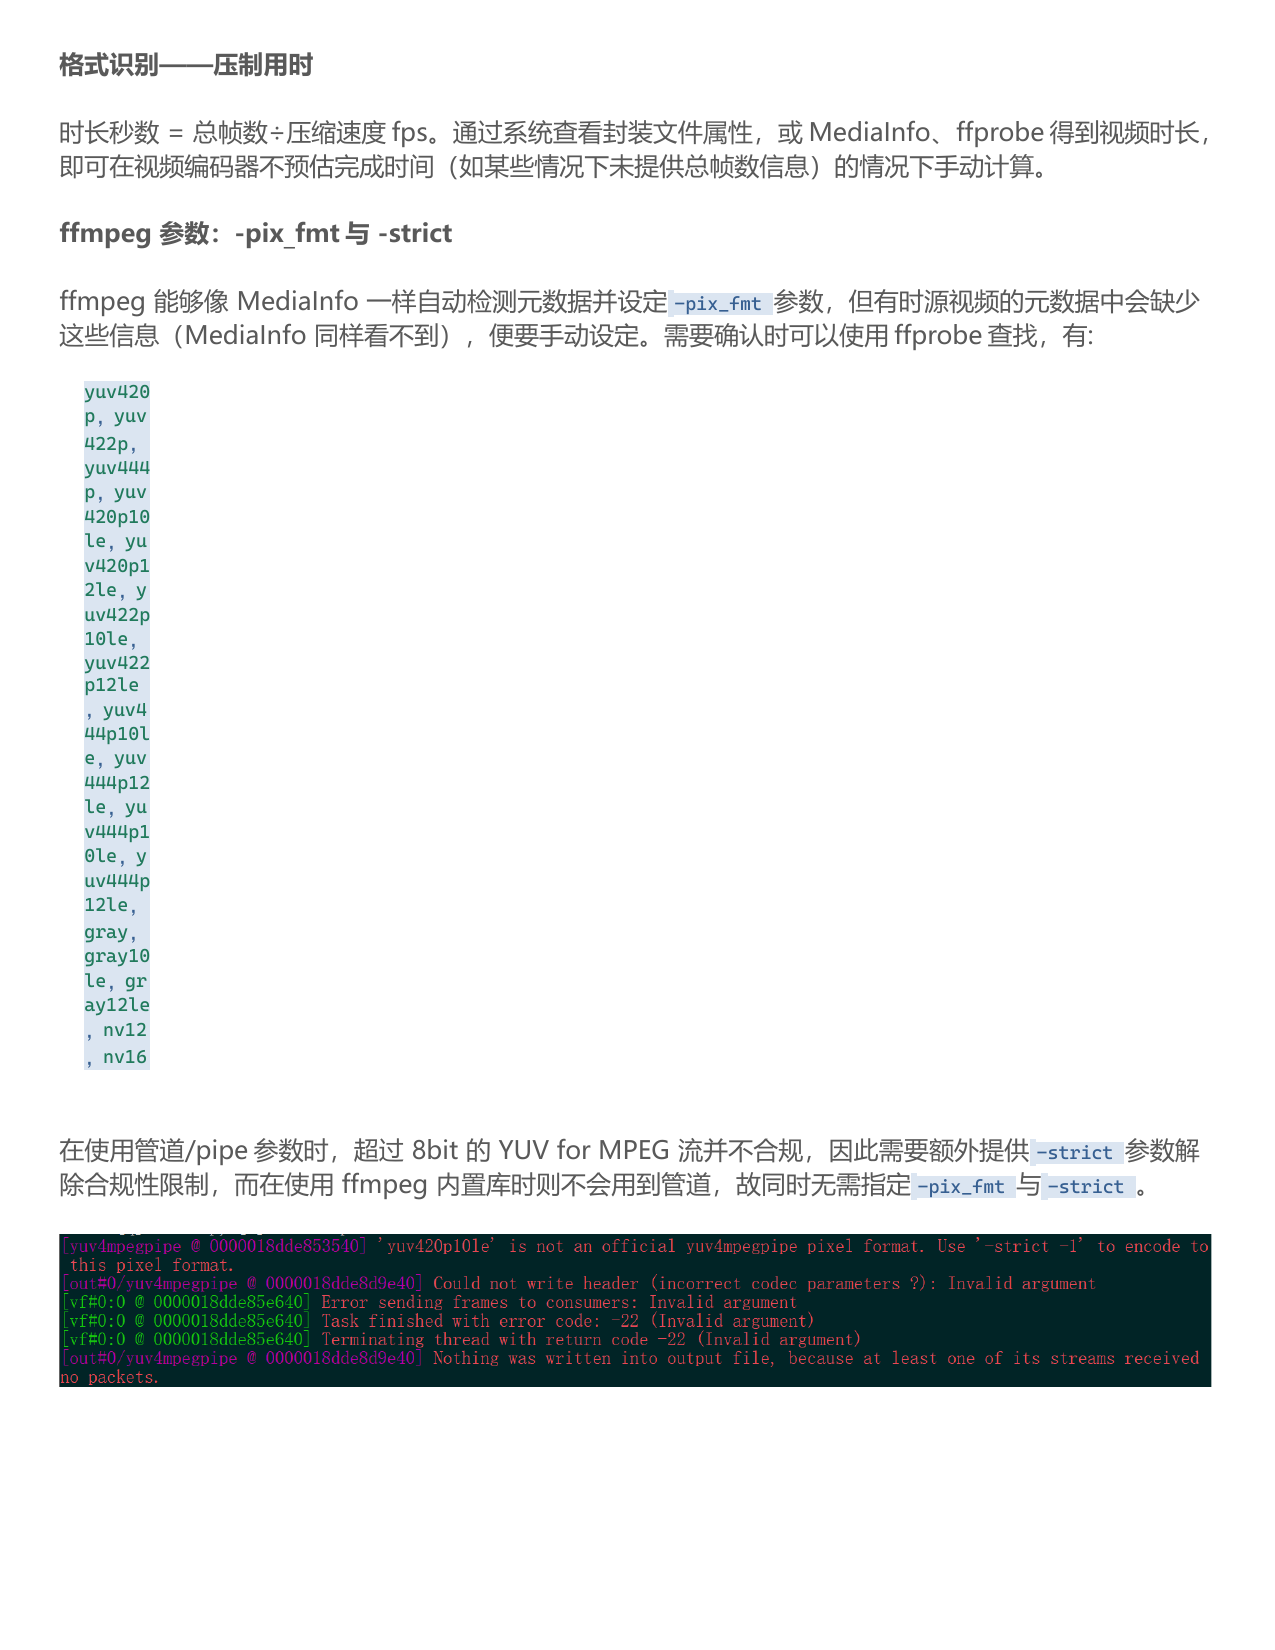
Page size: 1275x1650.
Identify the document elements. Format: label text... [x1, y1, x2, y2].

text yuv420p，yuv422p，yuv444p，yuv420p10le，yuv420p12le，yuv422p10le，yuv422p12le，yuv444p10le，yuv444p12le，yuv444p10le，yuv444p12le，gray，gray10le，gray12le，nv12，nv16 [84, 381, 150, 1070]
picture [59, 1234, 1212, 1387]
subtitle 格式识别——压制用时 [59, 46, 1200, 80]
subtitle ffmpeg 参数：-pix_fmt与 -strict [59, 216, 1200, 250]
text 时长秒数 = 总帧数÷压缩速度fps。通过系统查看封装文件属性，或MediaInfo、ffprobe得到视频时长，即可在视频编码器不预估完成时间（如某些情况下未提供总帧数信息）的情况下手动计算。 [59, 114, 1200, 182]
text ffmpeg 能够像 MediaInfo 一样自动检测元数据并设定 -pix_fmt 参数，但有时源视频的元数据中会缺少这些信息（MediaInfo 同样看不到），便要手动设定。需要确认时可以使用ffprobe查找，有: [59, 284, 1200, 352]
text 在使用管道/pipe参数时，超过 8bit 的 YUV for MPEG 流并不合规，因此需要额外提供 -strict 参数解除合规性限制，而在使用 ffmpeg 内置库时则不会用到管道，故同时无需指定 -pix_fmt 与 -strict 。 [59, 386, 1200, 1201]
